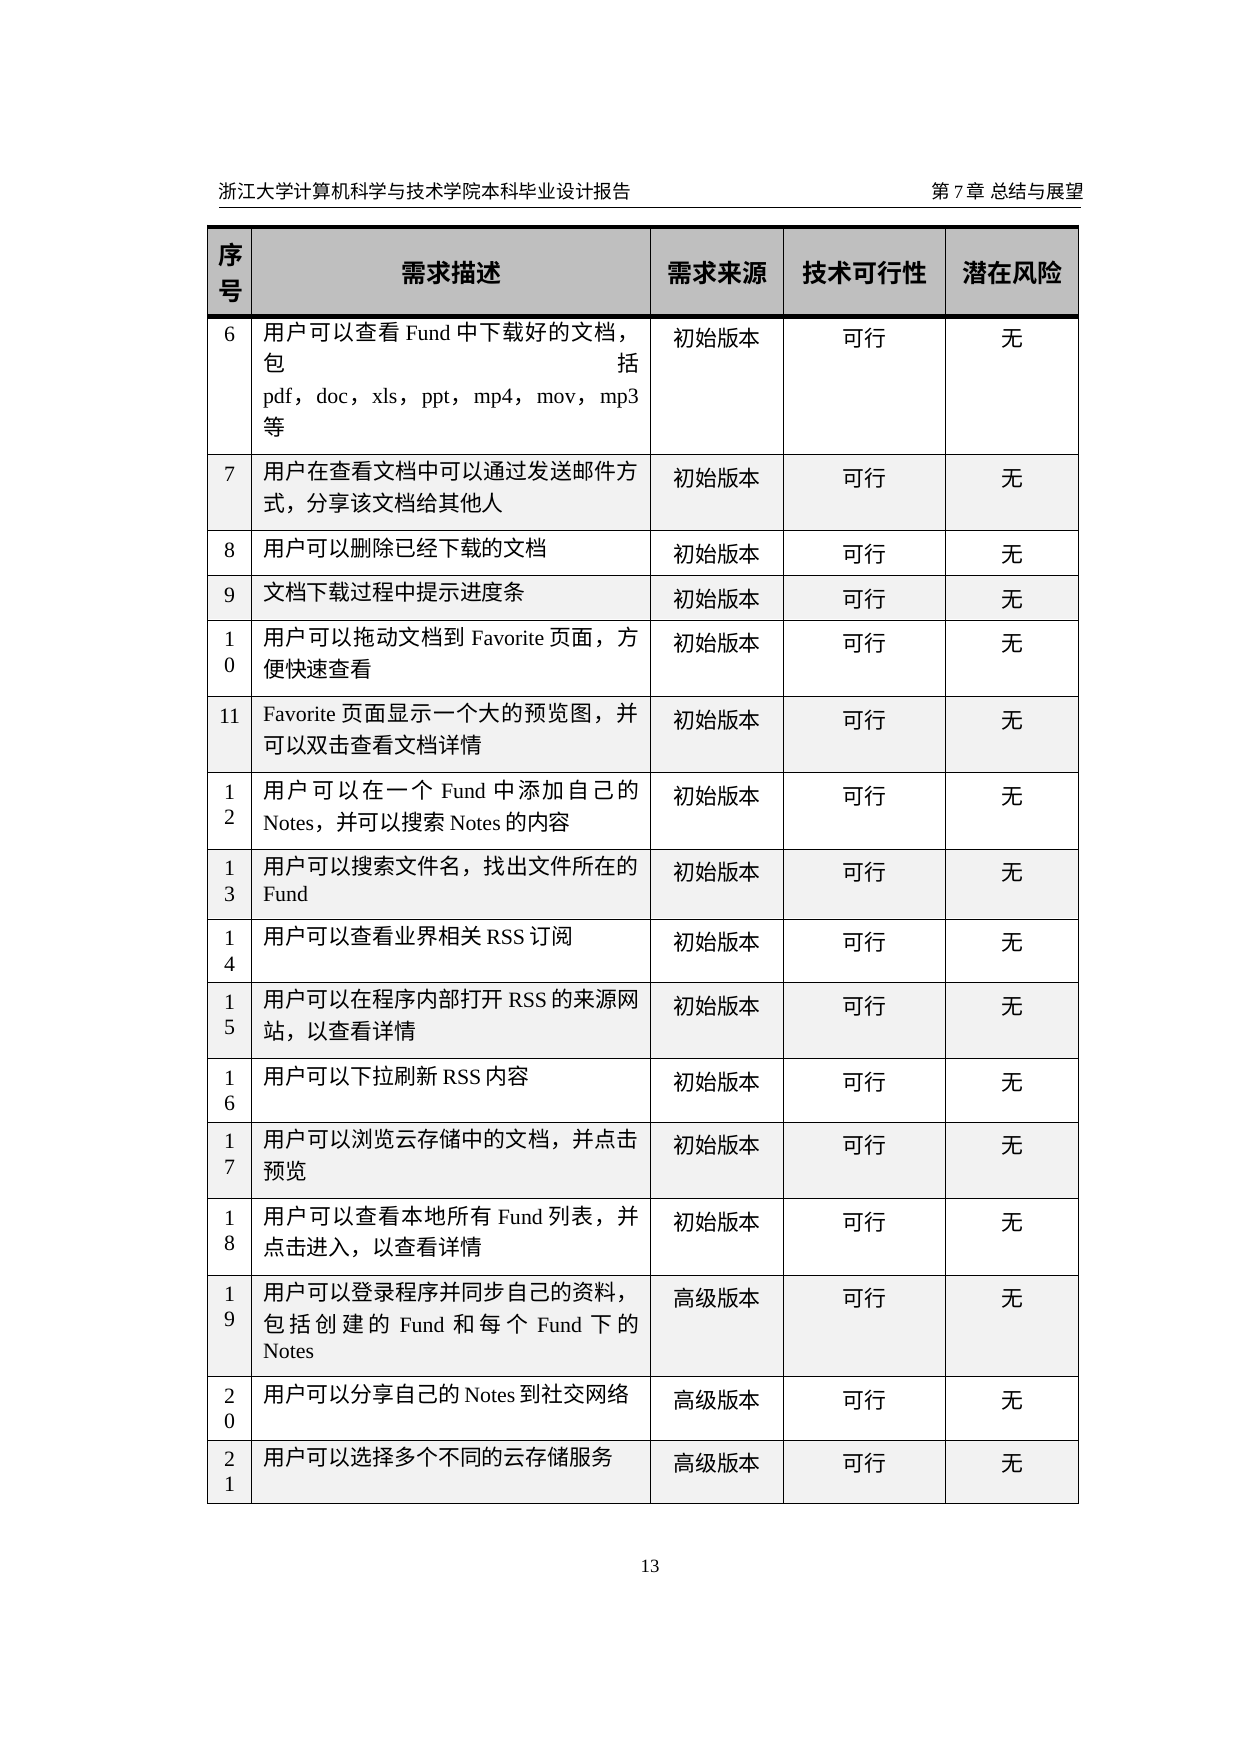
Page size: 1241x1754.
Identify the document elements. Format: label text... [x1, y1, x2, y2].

table_cell 用户在查看文档中可以通过发送邮件方式，分享该文档给其他人 [252, 455, 650, 530]
table_cell 用户可以拖动文档到Favorite页面，方便快速查看 [252, 621, 650, 696]
table_cell 无 [946, 983, 1078, 1058]
table_cell 用户可以登录程序并同步自己的资料，包括创建的Fund和每个Fund下的Notes [252, 1276, 650, 1376]
table_header 需求来源 [651, 229, 783, 314]
table_cell 12 [208, 773, 251, 849]
table_cell 高级版本 [651, 1276, 783, 1376]
table_cell 无 [946, 319, 1078, 454]
table_cell 无 [946, 697, 1078, 772]
table_header 技术可行性 [784, 229, 945, 314]
table_cell 可行 [784, 773, 945, 849]
table_cell 6 [208, 319, 251, 454]
table_cell 初始版本 [651, 621, 783, 696]
table_cell 21 [208, 1441, 251, 1503]
table_cell 18 [208, 1199, 251, 1274]
table_header 需求描述 [252, 229, 650, 314]
table_cell 文档下载过程中提示进度条 [252, 576, 650, 619]
table_cell Favorite页面显示一个大的预览图，并可以双击查看文档详情 [252, 697, 650, 772]
table_cell 可行 [784, 455, 945, 530]
table_cell 无 [946, 1199, 1078, 1274]
table_cell 无 [946, 576, 1078, 619]
table_cell 无 [946, 920, 1078, 982]
table_cell 可行 [784, 1441, 945, 1503]
table_cell 13 [208, 850, 251, 918]
table_cell 初始版本 [651, 576, 783, 619]
table_cell 用户可以查看本地所有Fund列表，并点击进入，以查看详情 [252, 1199, 650, 1274]
table_cell 初始版本 [651, 455, 783, 530]
table_cell 用户可以在一个Fund中添加自己的Notes，并可以搜索Notes的内容 [252, 773, 650, 849]
table_cell 初始版本 [651, 697, 783, 772]
table_cell 14 [208, 920, 251, 982]
table_header 序号 [208, 229, 251, 314]
table_cell 9 [208, 576, 251, 619]
table_cell 初始版本 [651, 319, 783, 454]
table_cell 可行 [784, 1276, 945, 1376]
table_cell 无 [946, 1377, 1078, 1439]
table_cell 初始版本 [651, 920, 783, 982]
table_cell 无 [946, 455, 1078, 530]
table_cell 19 [208, 1276, 251, 1376]
table_cell 无 [946, 621, 1078, 696]
table_cell 16 [208, 1059, 251, 1122]
table_cell 可行 [784, 576, 945, 619]
table_cell 用户可以选择多个不同的云存储服务 [252, 1441, 650, 1503]
table_cell 可行 [784, 850, 945, 918]
table_cell 初始版本 [651, 850, 783, 918]
table_cell 用户可以查看Fund中下载好的文档，包括pdf，doc，xls，ppt，mp4，mov，mp3等 [252, 319, 650, 454]
table_cell 无 [946, 850, 1078, 918]
table_cell 用户可以分享自己的Notes到社交网络 [252, 1377, 650, 1439]
table_cell 可行 [784, 319, 945, 454]
table_cell 初始版本 [651, 1059, 783, 1122]
table_cell 可行 [784, 1059, 945, 1122]
table_cell 20 [208, 1377, 251, 1439]
table_cell 用户可以下拉刷新RSS内容 [252, 1059, 650, 1122]
table_cell 10 [208, 621, 251, 696]
table_cell 可行 [784, 621, 945, 696]
table_cell 初始版本 [651, 773, 783, 849]
table_cell 可行 [784, 531, 945, 575]
table_cell 无 [946, 531, 1078, 575]
table_cell 用户可以搜索文件名，找出文件所在的Fund [252, 850, 650, 918]
table_cell 可行 [784, 697, 945, 772]
table_cell 初始版本 [651, 1123, 783, 1198]
table_cell 可行 [784, 1123, 945, 1198]
table_cell 无 [946, 1441, 1078, 1503]
table_cell 15 [208, 983, 251, 1058]
table_cell 用户可以查看业界相关RSS订阅 [252, 920, 650, 982]
table_header 潜在风险 [946, 229, 1078, 314]
table_cell 用户可以浏览云存储中的文档，并点击预览 [252, 1123, 650, 1198]
table_cell 无 [946, 1059, 1078, 1122]
table_cell 8 [208, 531, 251, 575]
table_cell 可行 [784, 1377, 945, 1439]
table_cell 高级版本 [651, 1377, 783, 1439]
table_cell 17 [208, 1123, 251, 1198]
table_cell 初始版本 [651, 1199, 783, 1274]
table_cell 用户可以删除已经下载的文档 [252, 531, 650, 575]
table_cell 用户可以在程序内部打开RSS的来源网站，以查看详情 [252, 983, 650, 1058]
table_cell 初始版本 [651, 983, 783, 1058]
table_cell 无 [946, 1276, 1078, 1376]
table_cell 高级版本 [651, 1441, 783, 1503]
table_cell 7 [208, 455, 251, 530]
table_cell 无 [946, 1123, 1078, 1198]
table_cell 可行 [784, 1199, 945, 1274]
table_cell 可行 [784, 983, 945, 1058]
table_cell 初始版本 [651, 531, 783, 575]
table_cell 可行 [784, 920, 945, 982]
table_cell 11 [208, 697, 251, 772]
table_cell 无 [946, 773, 1078, 849]
